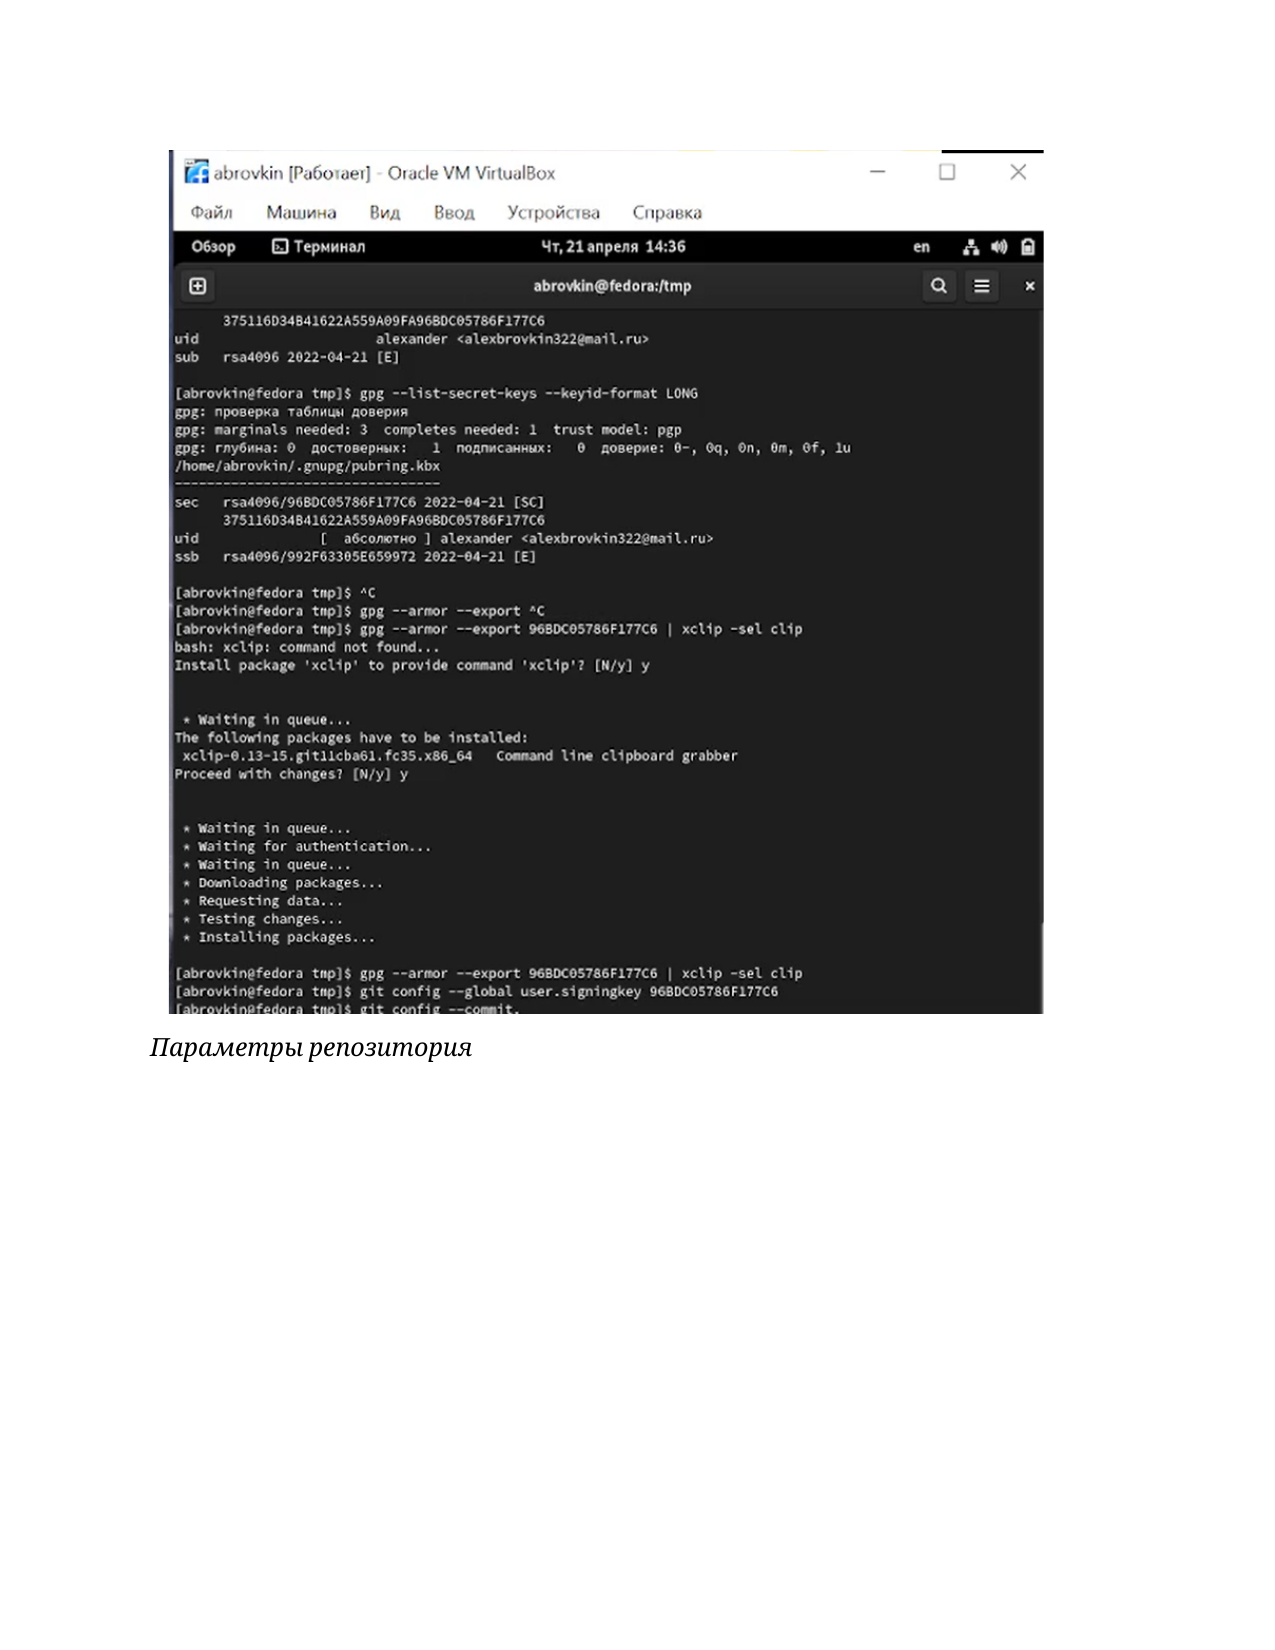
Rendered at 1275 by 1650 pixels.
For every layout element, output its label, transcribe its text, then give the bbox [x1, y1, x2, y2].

text Параметры репозитория [150, 1034, 1125, 1063]
picture [168, 150, 1044, 1014]
